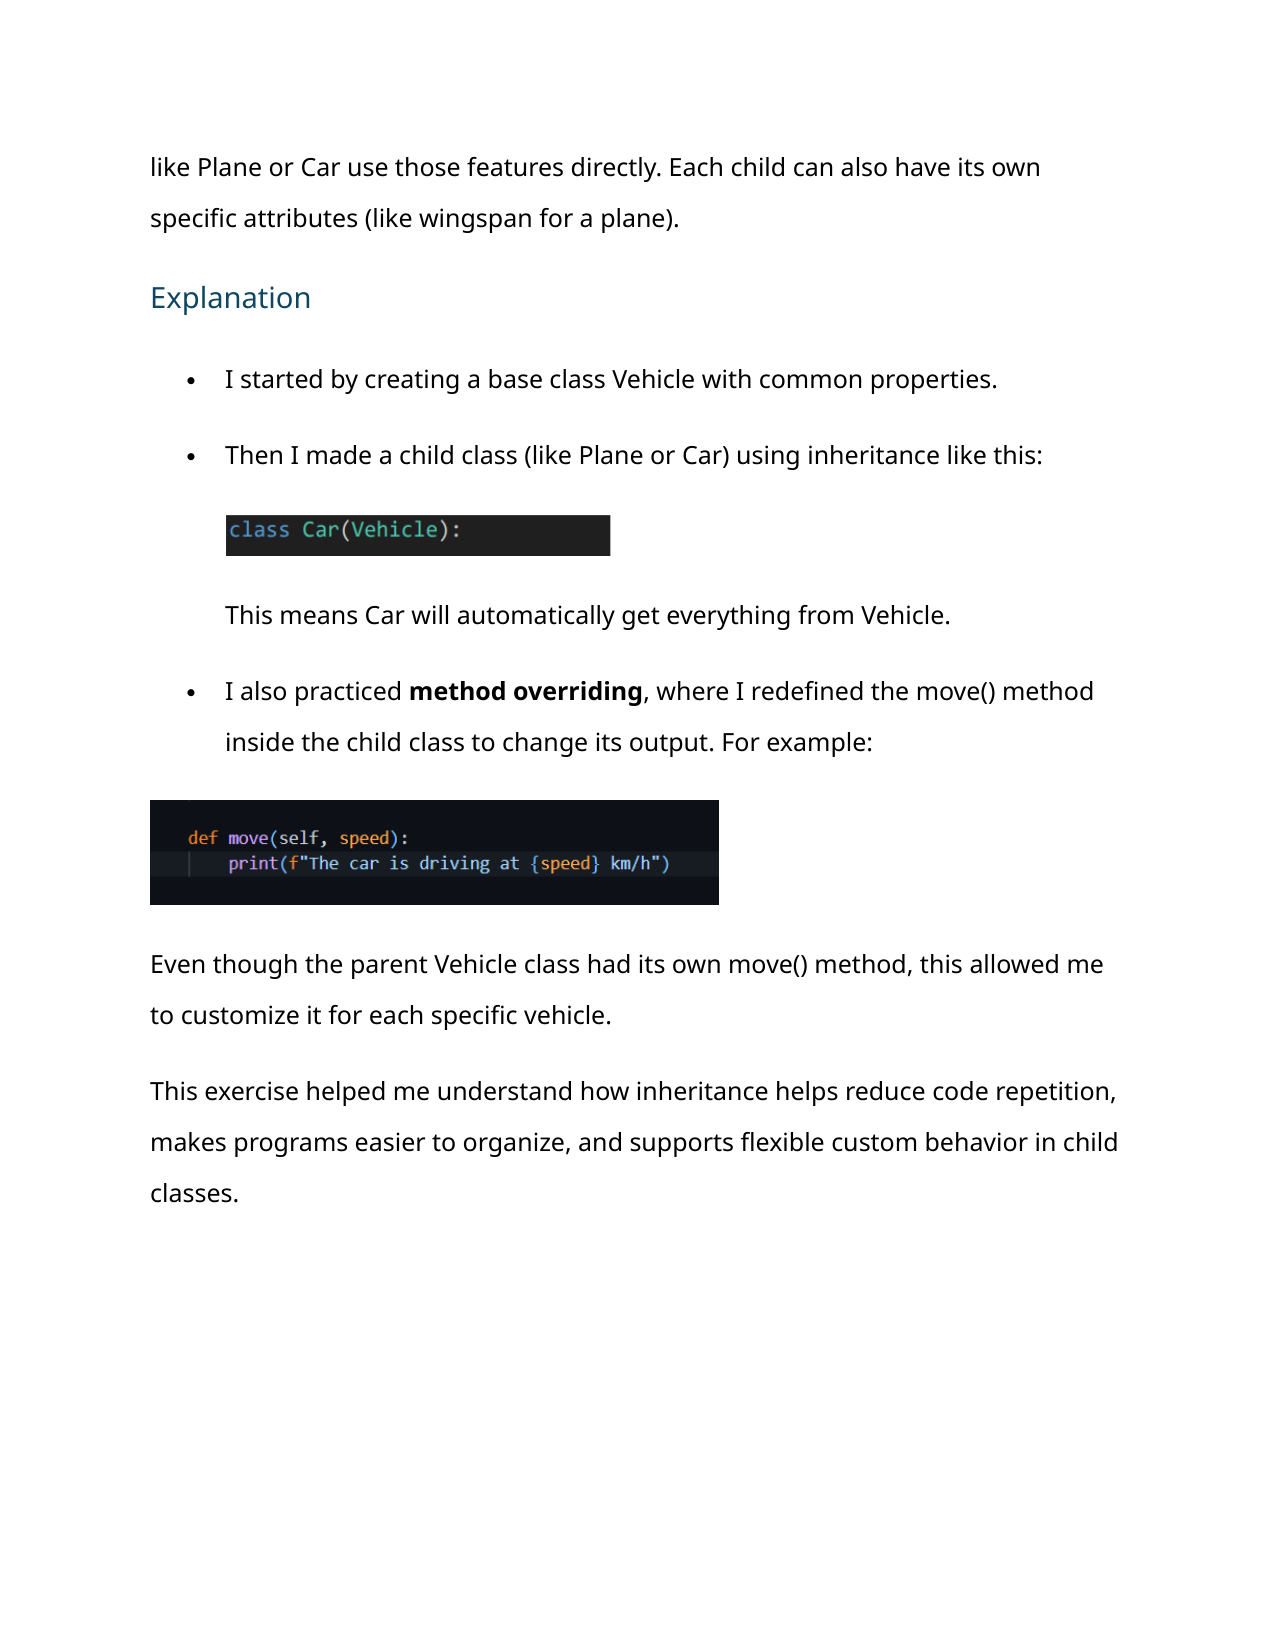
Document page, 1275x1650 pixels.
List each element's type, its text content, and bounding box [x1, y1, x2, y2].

text Even though the parent Vehicle class had its own move() method, this allowed me to customize it for each specific vehicle. [150, 947, 1125, 1032]
text This means Car will automatically get everything from Vehicle. [225, 597, 1125, 631]
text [150, 150, 1125, 235]
list I also practiced method overriding, where I redefined the move() method inside the child class to change its output. For example: [187, 673, 1125, 758]
picture [150, 800, 719, 905]
list Then I made a child class (like Plane or Car) using inheritance like this: [187, 438, 1125, 472]
list I started by creating a base class Vehicle with common properties. [187, 362, 1125, 396]
subtitle Explanation [150, 277, 1125, 317]
picture [225, 513, 611, 556]
text This exercise helped me understand how inheritance helps reduce code repetition, makes programs easier to organize, and supports flexible custom behavior in child classes. [150, 1074, 1125, 1210]
